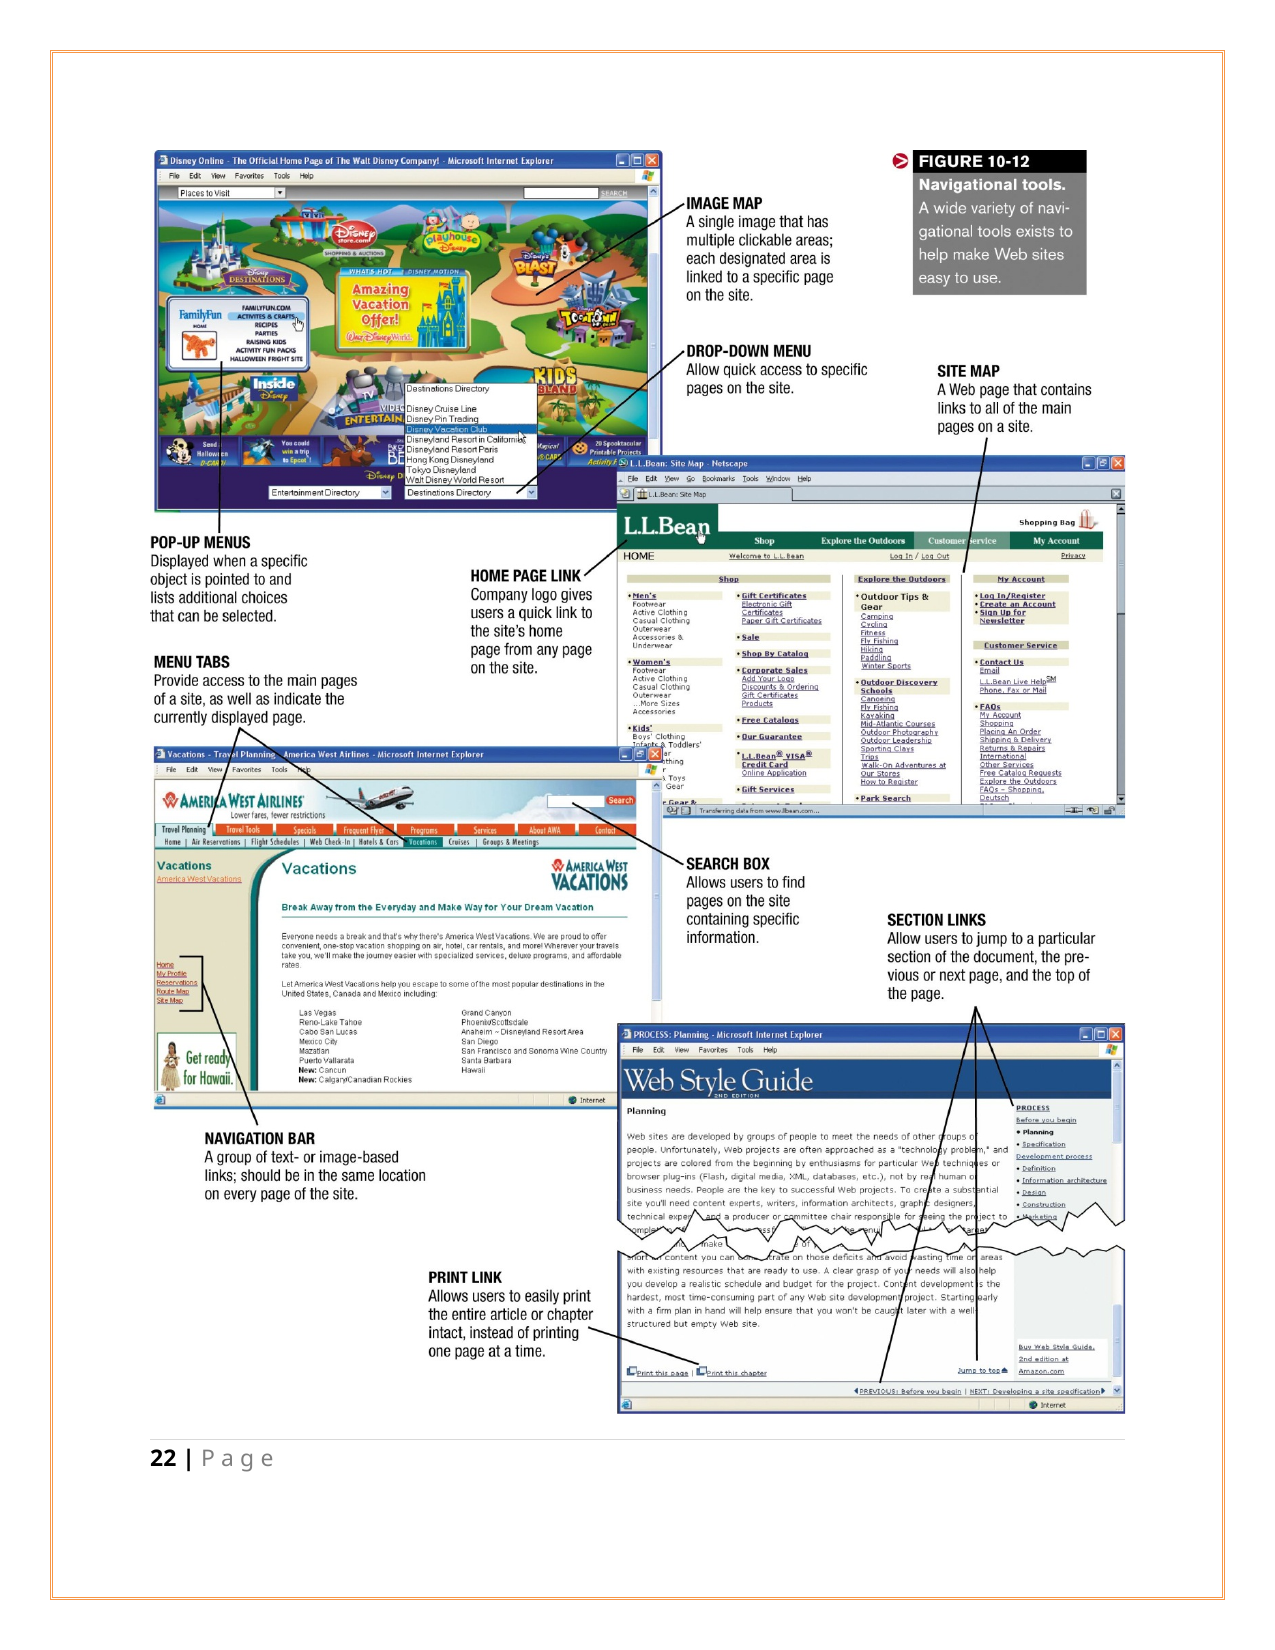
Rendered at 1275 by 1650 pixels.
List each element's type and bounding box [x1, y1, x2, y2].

picture [150, 150, 1125, 1414]
